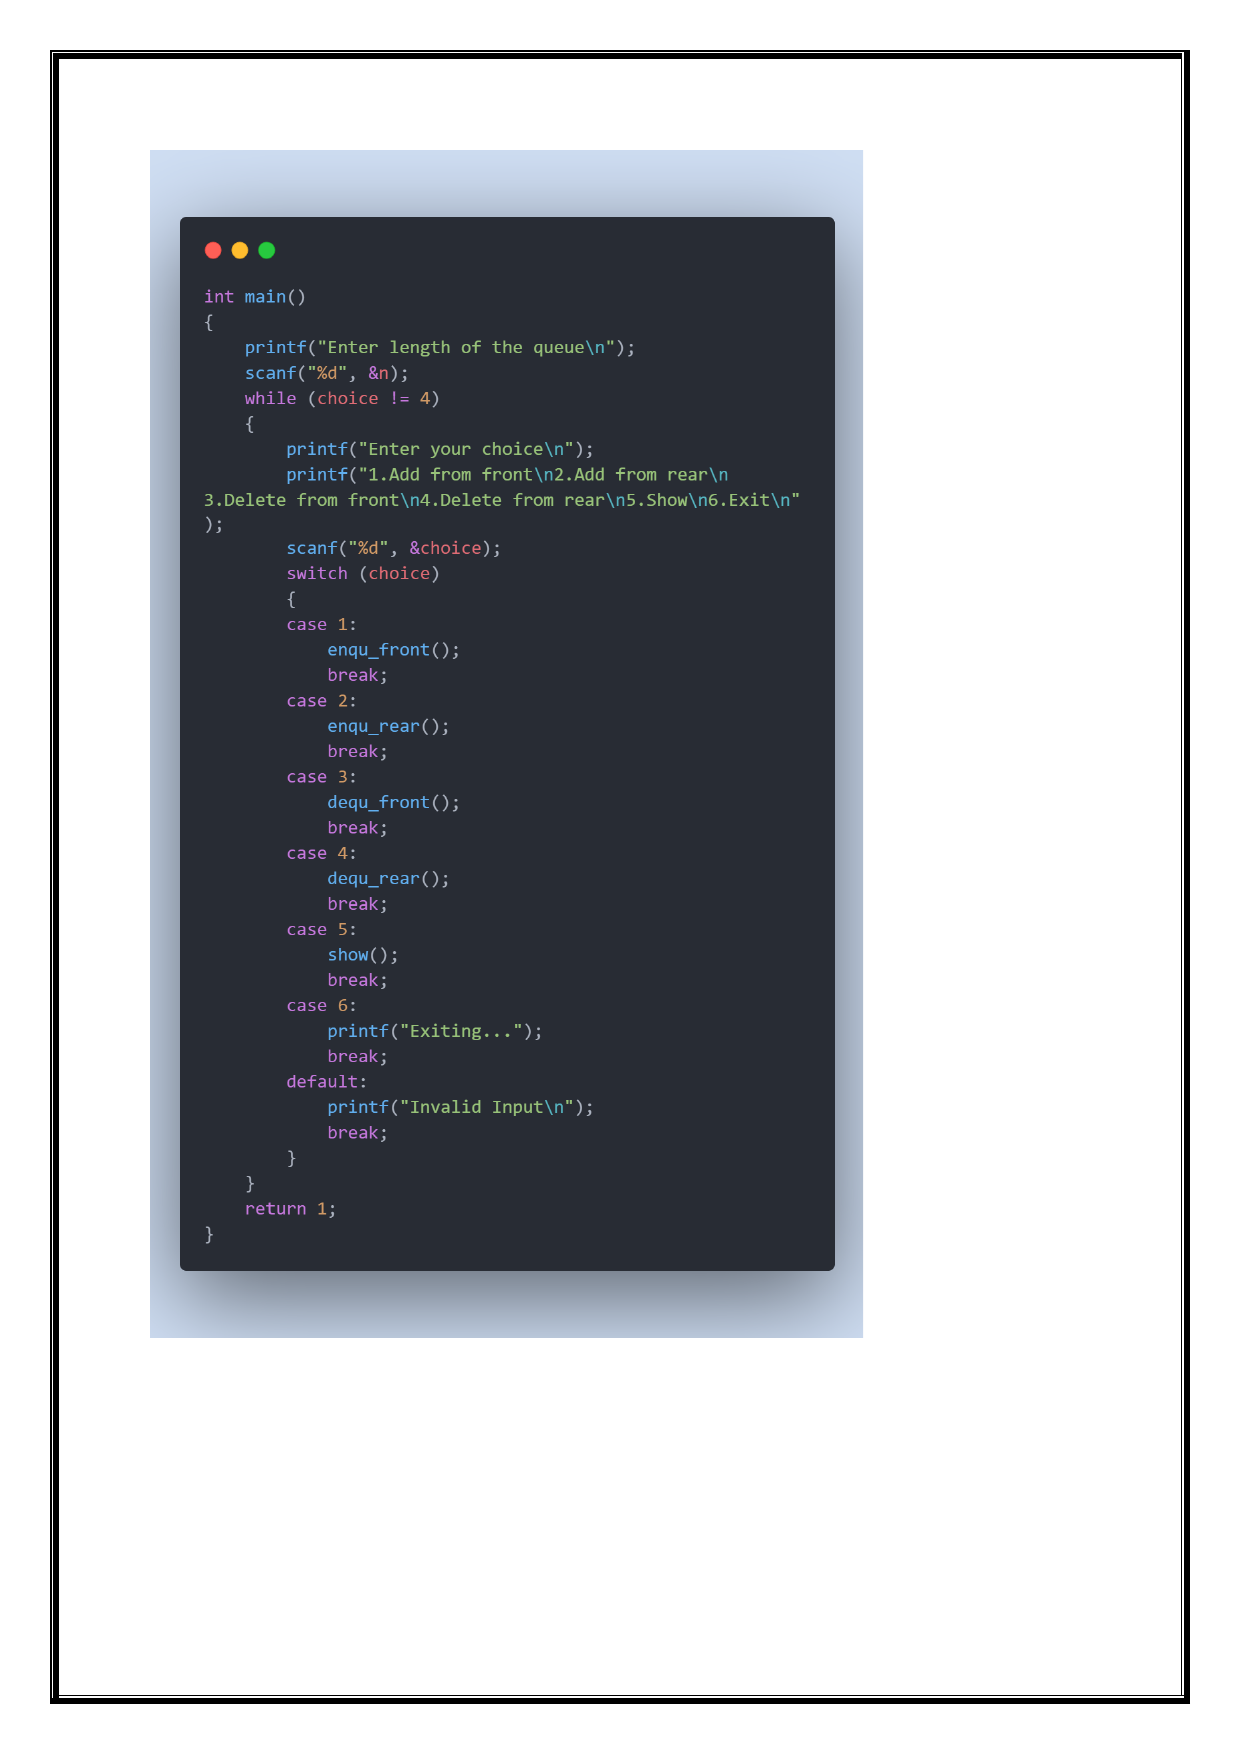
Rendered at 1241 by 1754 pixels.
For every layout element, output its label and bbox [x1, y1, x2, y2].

picture [150, 150, 864, 1338]
